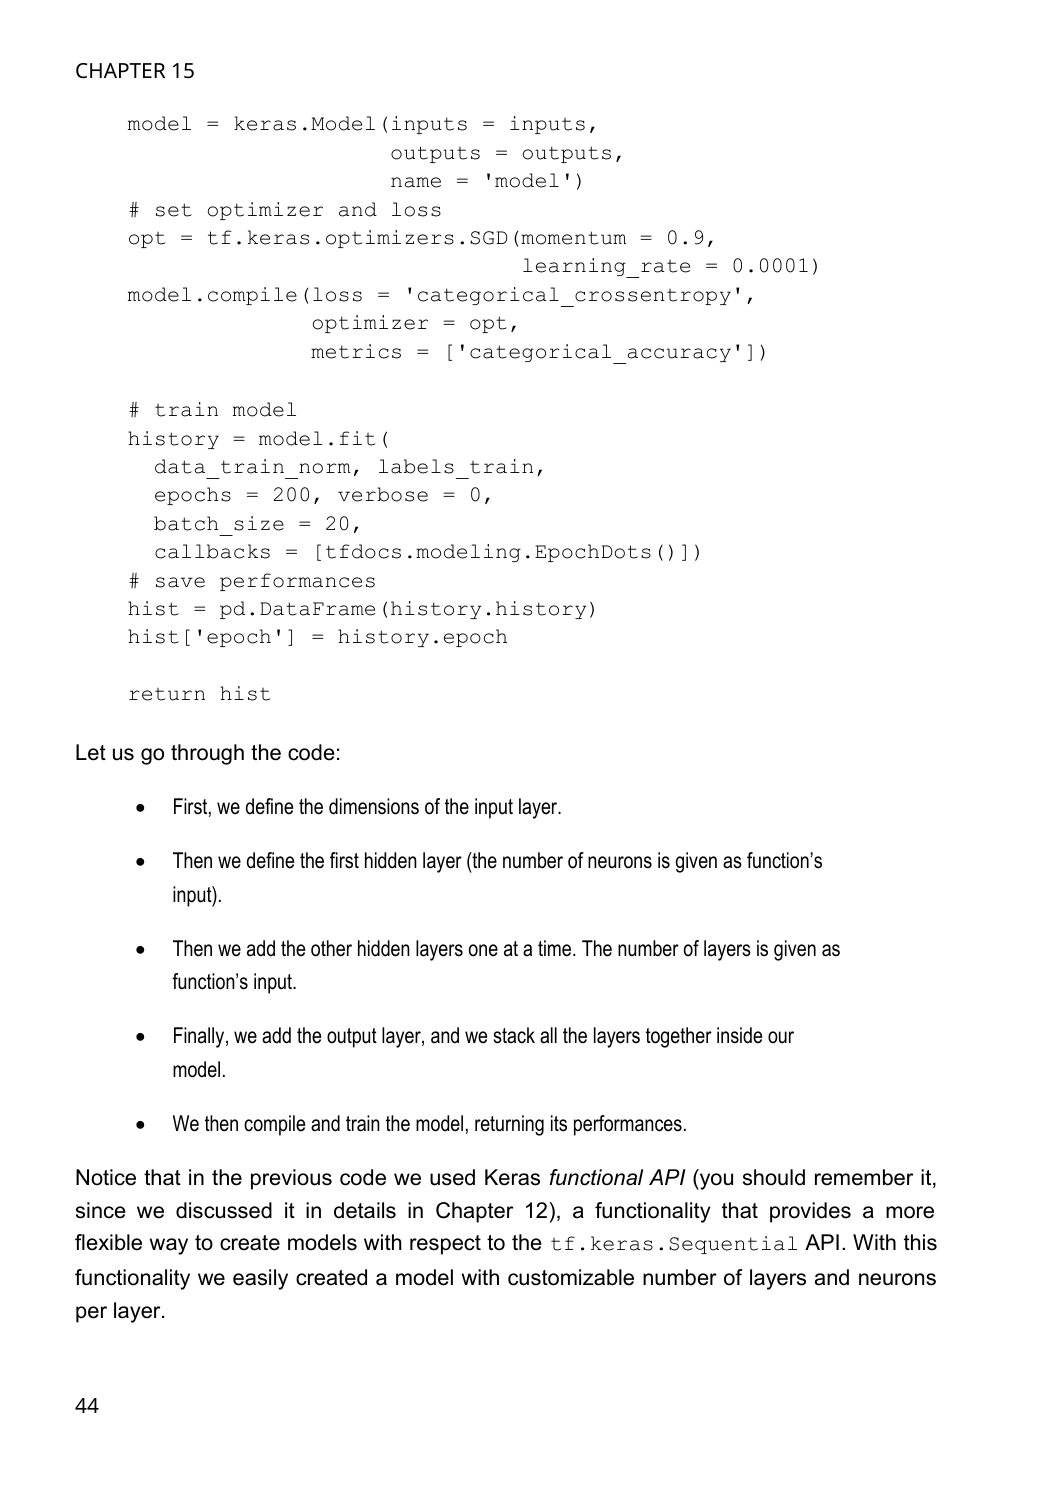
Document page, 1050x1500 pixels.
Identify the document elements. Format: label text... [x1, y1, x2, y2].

text # set optimizer and loss [75, 198, 937, 223]
text We then compile and train the model, returning its performances. [135, 1103, 848, 1136]
text # train model [75, 398, 937, 423]
text epochs = 200, verbose = 0, [75, 483, 937, 508]
text name = 'model') [75, 169, 937, 194]
text learning_rate = 0.0001) [75, 255, 937, 279]
text model.compile(loss = 'categorical_crossentropy', [75, 283, 937, 308]
text optimizer = opt, [75, 312, 937, 336]
text Let us go through the code: [75, 732, 937, 765]
text opt = tf.keras.optimizers.SGD(momentum = 0.9, [75, 226, 937, 251]
text First, we define the dimensions of the input layer. [135, 786, 848, 819]
text Then we add the other hidden layers one at a time. The number of layers is given as function’s input. [135, 928, 848, 994]
text model = keras.Model(inputs = inputs, [75, 112, 937, 137]
text hist = pd.DataFrame(history.history) [75, 597, 937, 622]
text callbacks = [tfdocs.modeling.EpochDots()]) [75, 540, 937, 565]
text Finally, we add the output layer, and we stack all the layers together inside our model. [135, 1015, 848, 1082]
text Then we define the first hidden layer (the number of neurons is given as function’s input). [135, 840, 848, 907]
text # save performances [75, 569, 937, 594]
text Notice that in the previous code we used Keras functional API (you should remember it, since we discussed it in details in Chapter 12), a functionality that provides a more flexible way to create models with respect to the tf.keras.Sequential API. With this functionality we easily created a model with customizable number of layers and neurons per layer. [75, 1157, 937, 1323]
text hist['epoch'] = history.epoch [75, 626, 937, 651]
text history = model.fit( [75, 427, 937, 451]
text batch_size = 20, [75, 512, 937, 537]
text data_train_norm, labels_train, [75, 455, 937, 480]
text outputs = outputs, [75, 141, 937, 166]
text return hist [75, 683, 937, 707]
text metrics = ['categorical_accuracy']) [75, 340, 937, 365]
